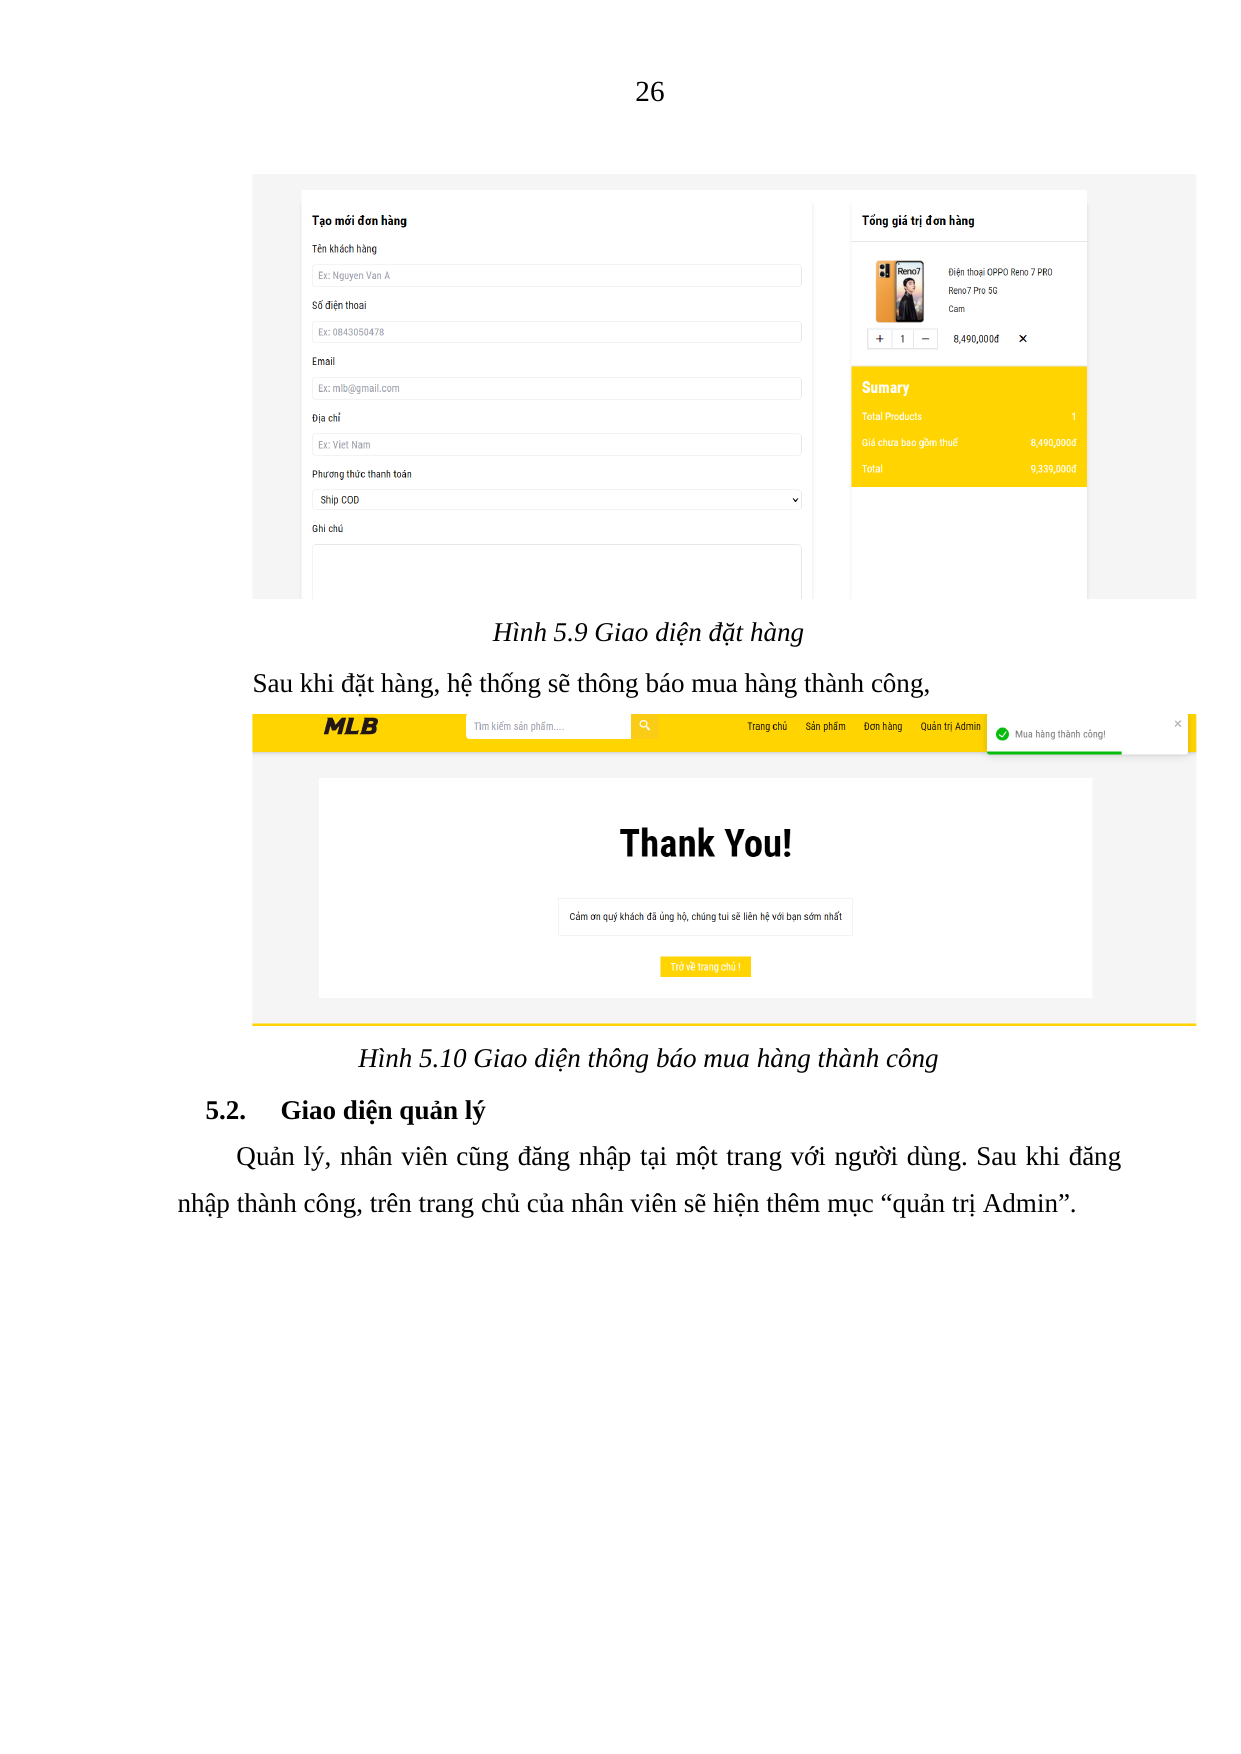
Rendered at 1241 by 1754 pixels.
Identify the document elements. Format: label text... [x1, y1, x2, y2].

text Quản lý, nhân viên cũng đăng nhập tại một trang với người dùng. Sau khi đăng nhập thành công, trên trang chủ của nhân viên sẽ hiện thêm mục “quản trị Admin”. [177, 1141, 1122, 1218]
list Giao diện quản lý [205, 1094, 1122, 1125]
text Hình 5.9 Giao diện đặt hàng [177, 616, 1122, 647]
picture [252, 174, 1197, 599]
text Hình 5.10 Giao diện thông báo mua hàng thành công [177, 1042, 1122, 1073]
picture [252, 714, 1197, 1026]
text Sau khi đặt hàng, hệ thống sẽ thông báo mua hàng thành công, [252, 668, 1122, 699]
